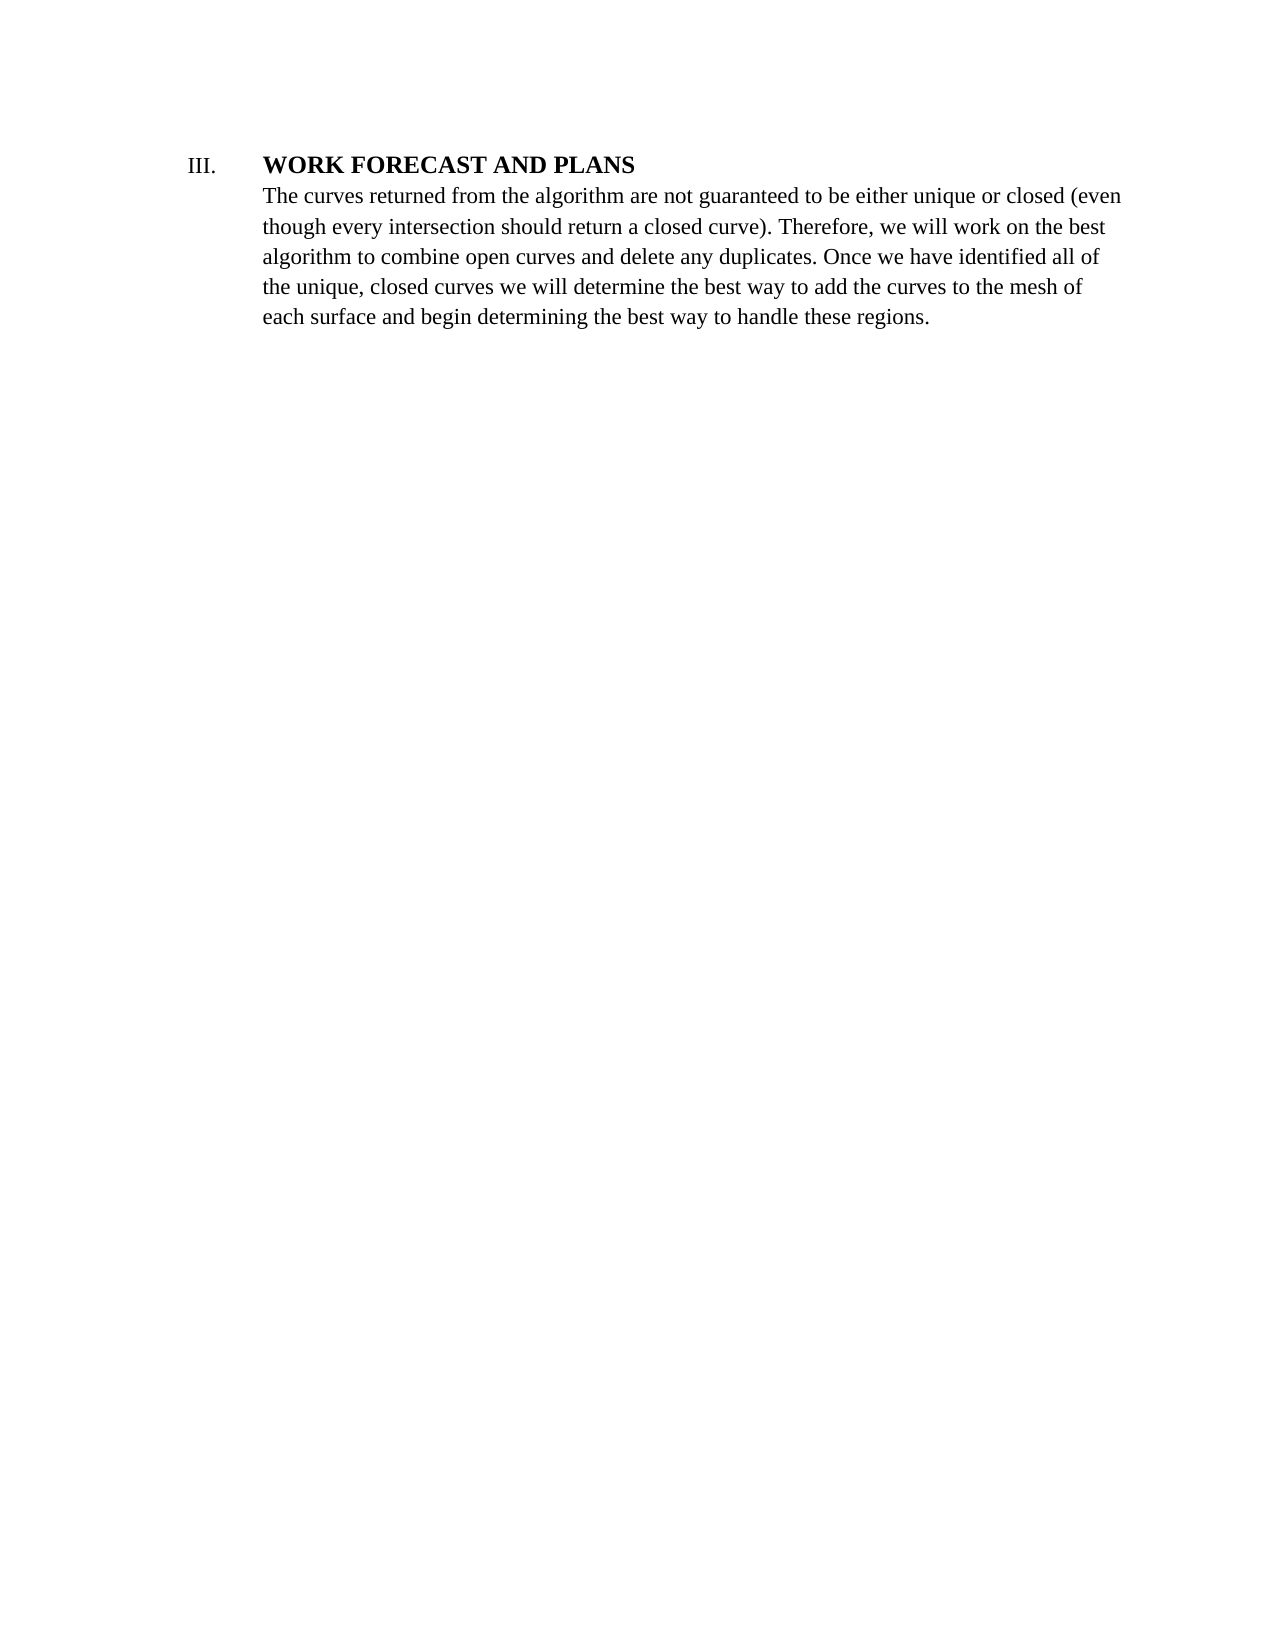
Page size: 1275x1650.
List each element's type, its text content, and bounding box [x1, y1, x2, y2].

list WORK FORECAST AND PLANS The curves returned from the algorithm are not guaranteed to be either unique or closed (even though every intersection should return a closed curve). Therefore, we will work on the best algorithm to combine open curves and delete any duplicates. Once we have identified all of the unique, closed curves we will determine the best way to add the curves to the mesh of each surface and begin determining the best way to handle these regions. [187, 150, 1125, 330]
